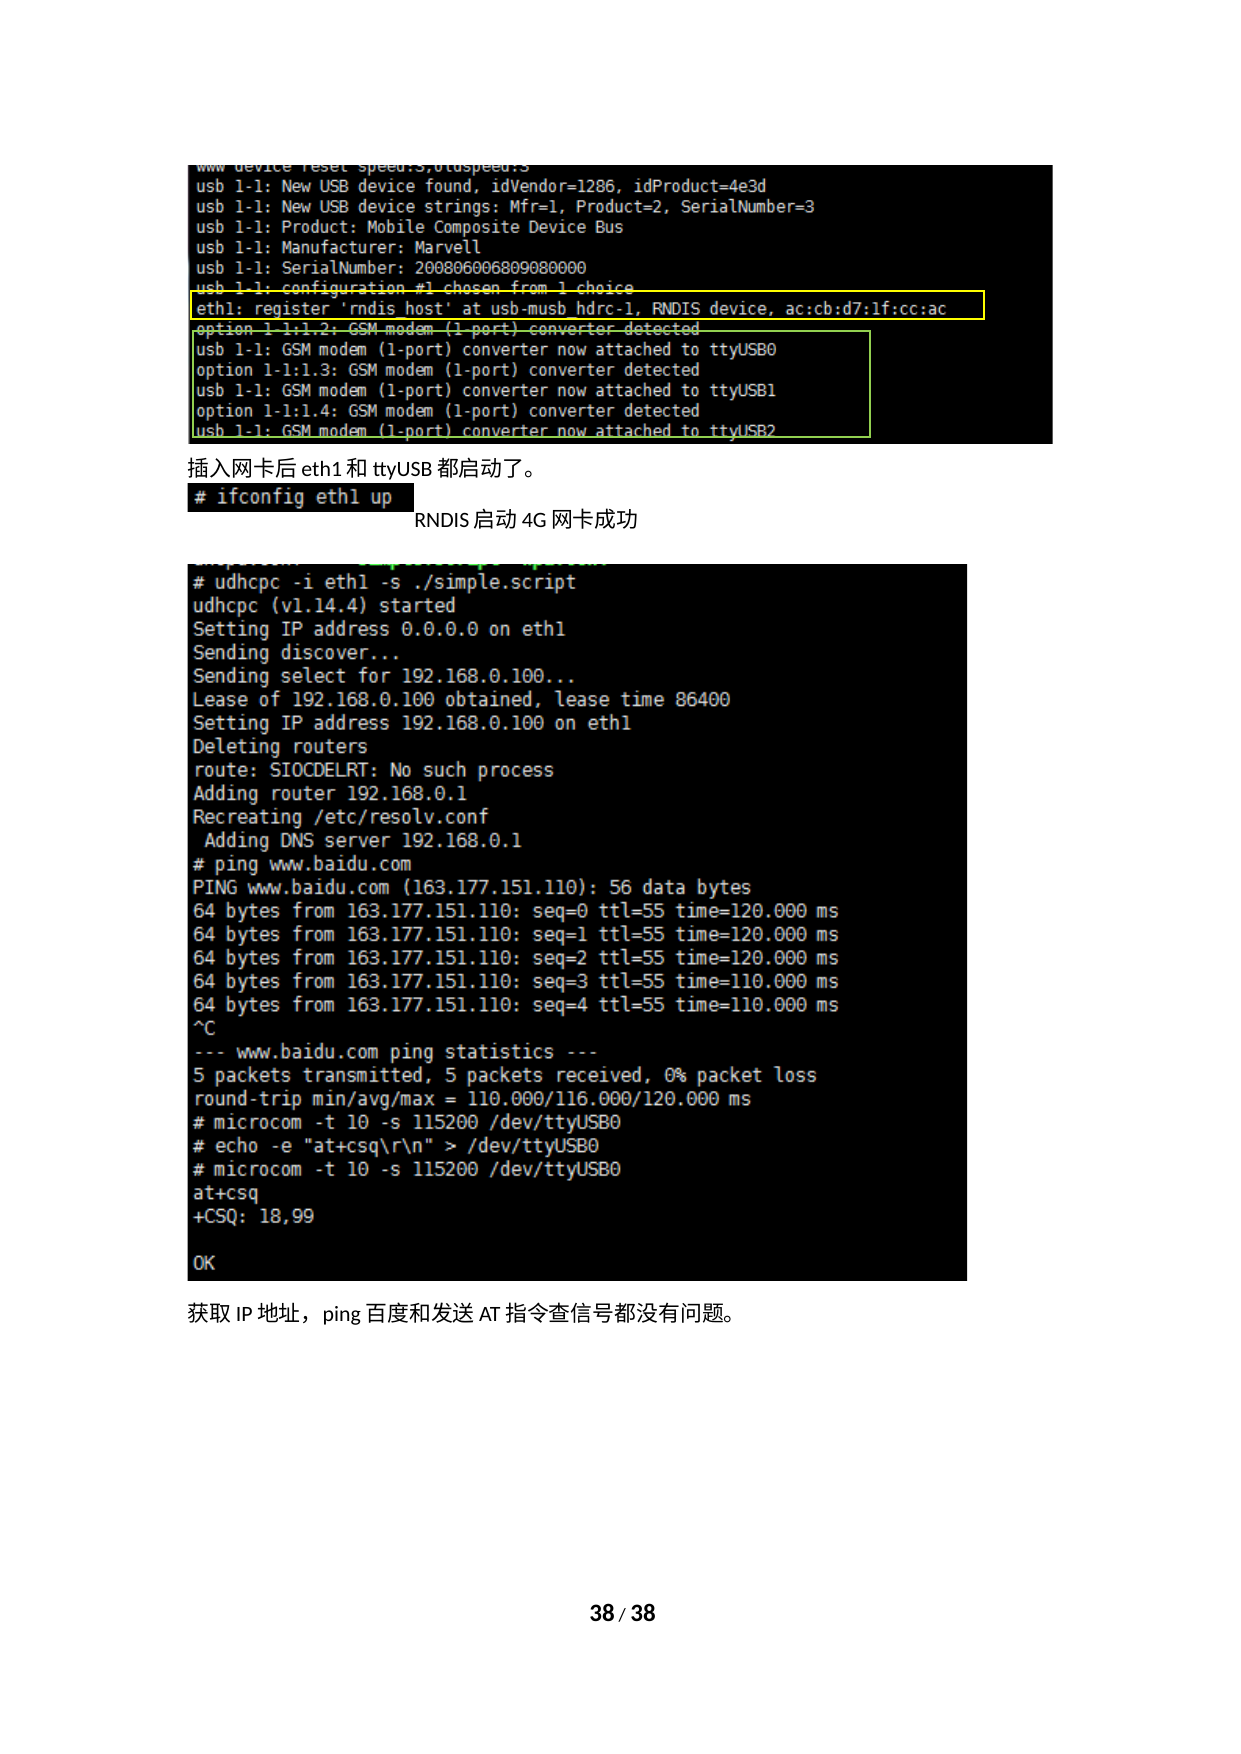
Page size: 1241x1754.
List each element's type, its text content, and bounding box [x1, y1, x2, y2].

picture [187, 564, 968, 1281]
picture [187, 483, 414, 512]
text 插入网卡后eth1和ttyUSB都启动了。 [187, 451, 1053, 483]
text RNDIS启动4G网卡成功 [187, 483, 1053, 548]
text 获取IP地址，ping百度和发送AT指令查信号都没有问题。 [187, 1296, 1053, 1328]
picture [187, 165, 1053, 444]
